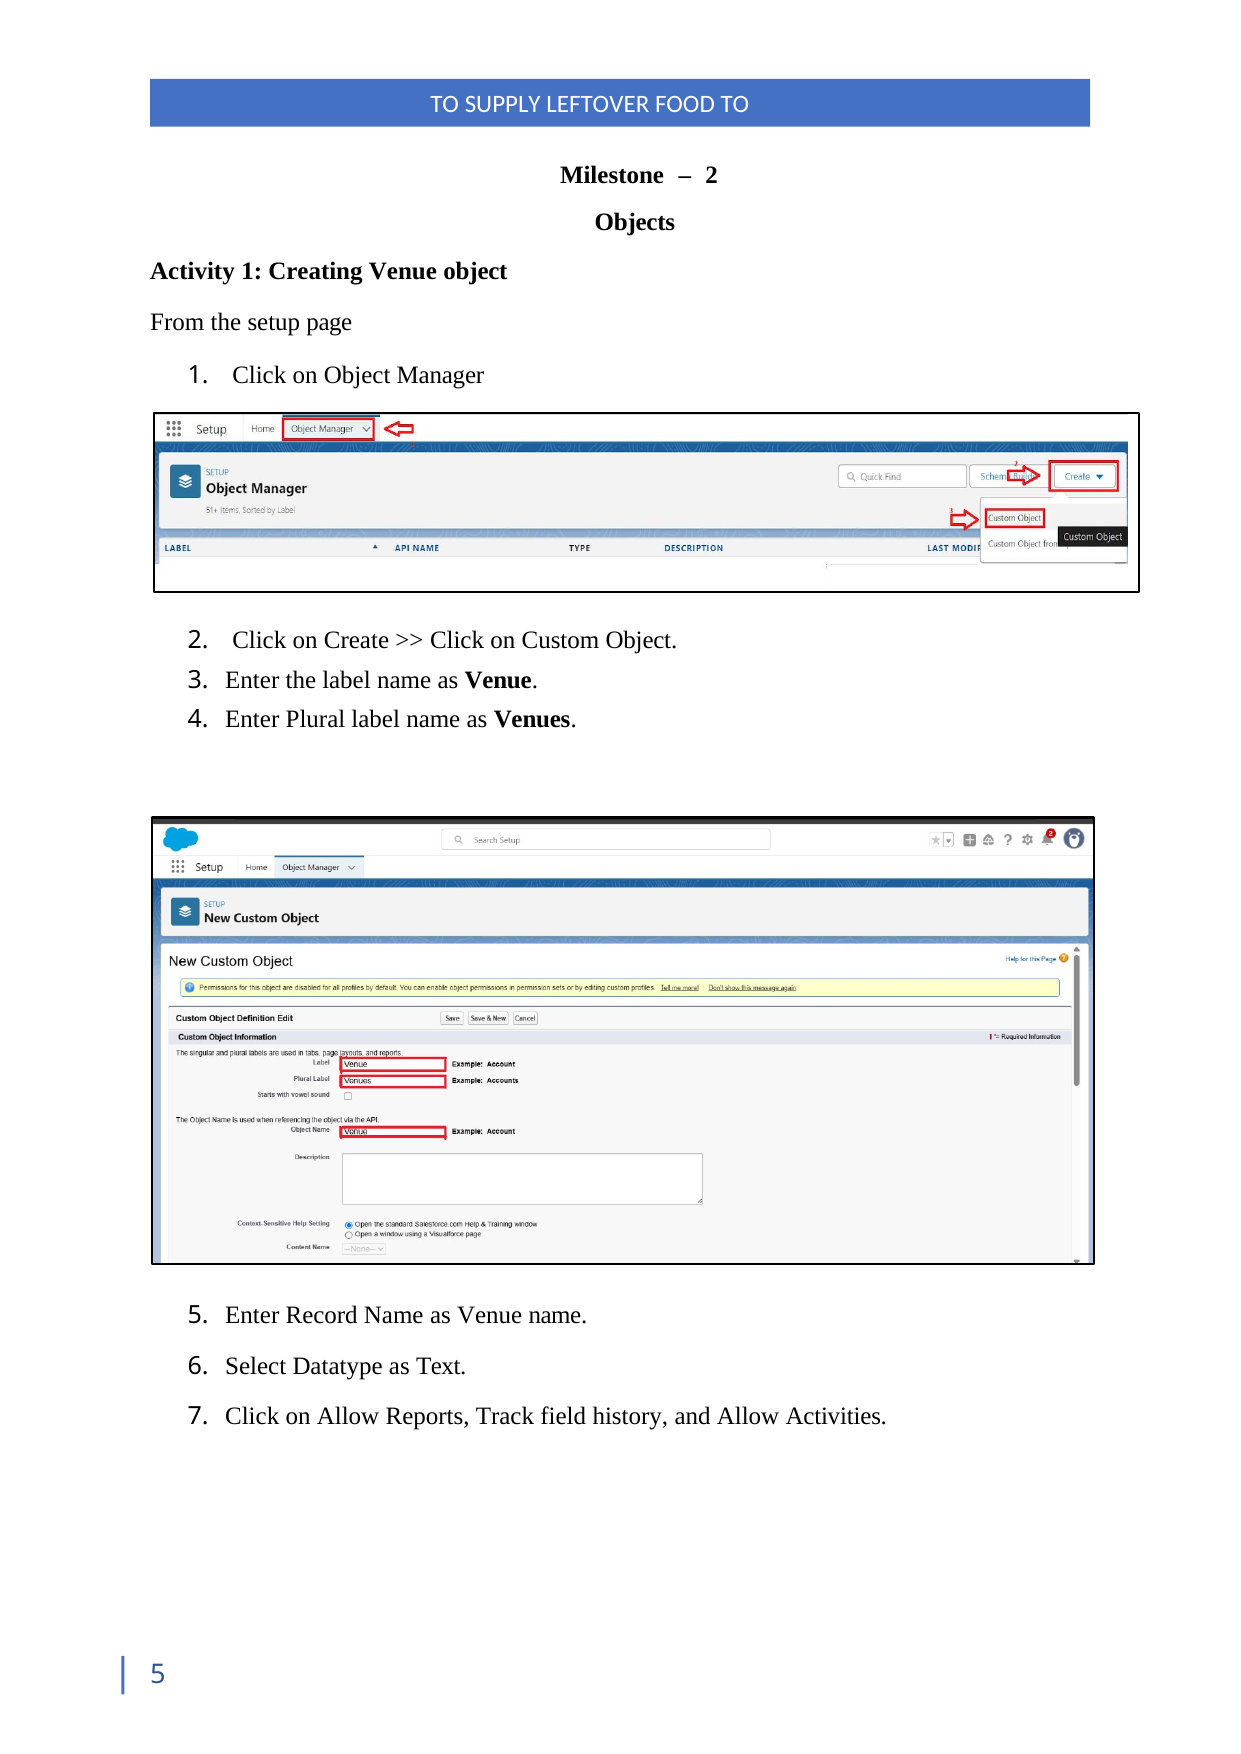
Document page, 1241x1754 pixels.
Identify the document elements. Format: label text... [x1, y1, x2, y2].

list Click on Create >> Click on Custom Object. [187, 622, 1107, 656]
picture [153, 819, 1093, 1263]
list Enter the label name as Venue. [187, 661, 1107, 695]
subtitle Milestone – 2 Objects [560, 160, 718, 236]
list Click on Object Manager [187, 357, 534, 391]
list Enter Plural label name as Venues. [187, 701, 1107, 734]
list Click on Allow Reports, Track field history, and Allow Activities. [187, 1398, 1107, 1432]
text From the setup page [150, 307, 534, 336]
subtitle Activity 1: Creating Venue object [150, 256, 534, 285]
list Enter Record Name as Venue name. [187, 1297, 1107, 1331]
picture [155, 414, 1128, 591]
list Select Datatype as Text. [187, 1347, 1107, 1381]
